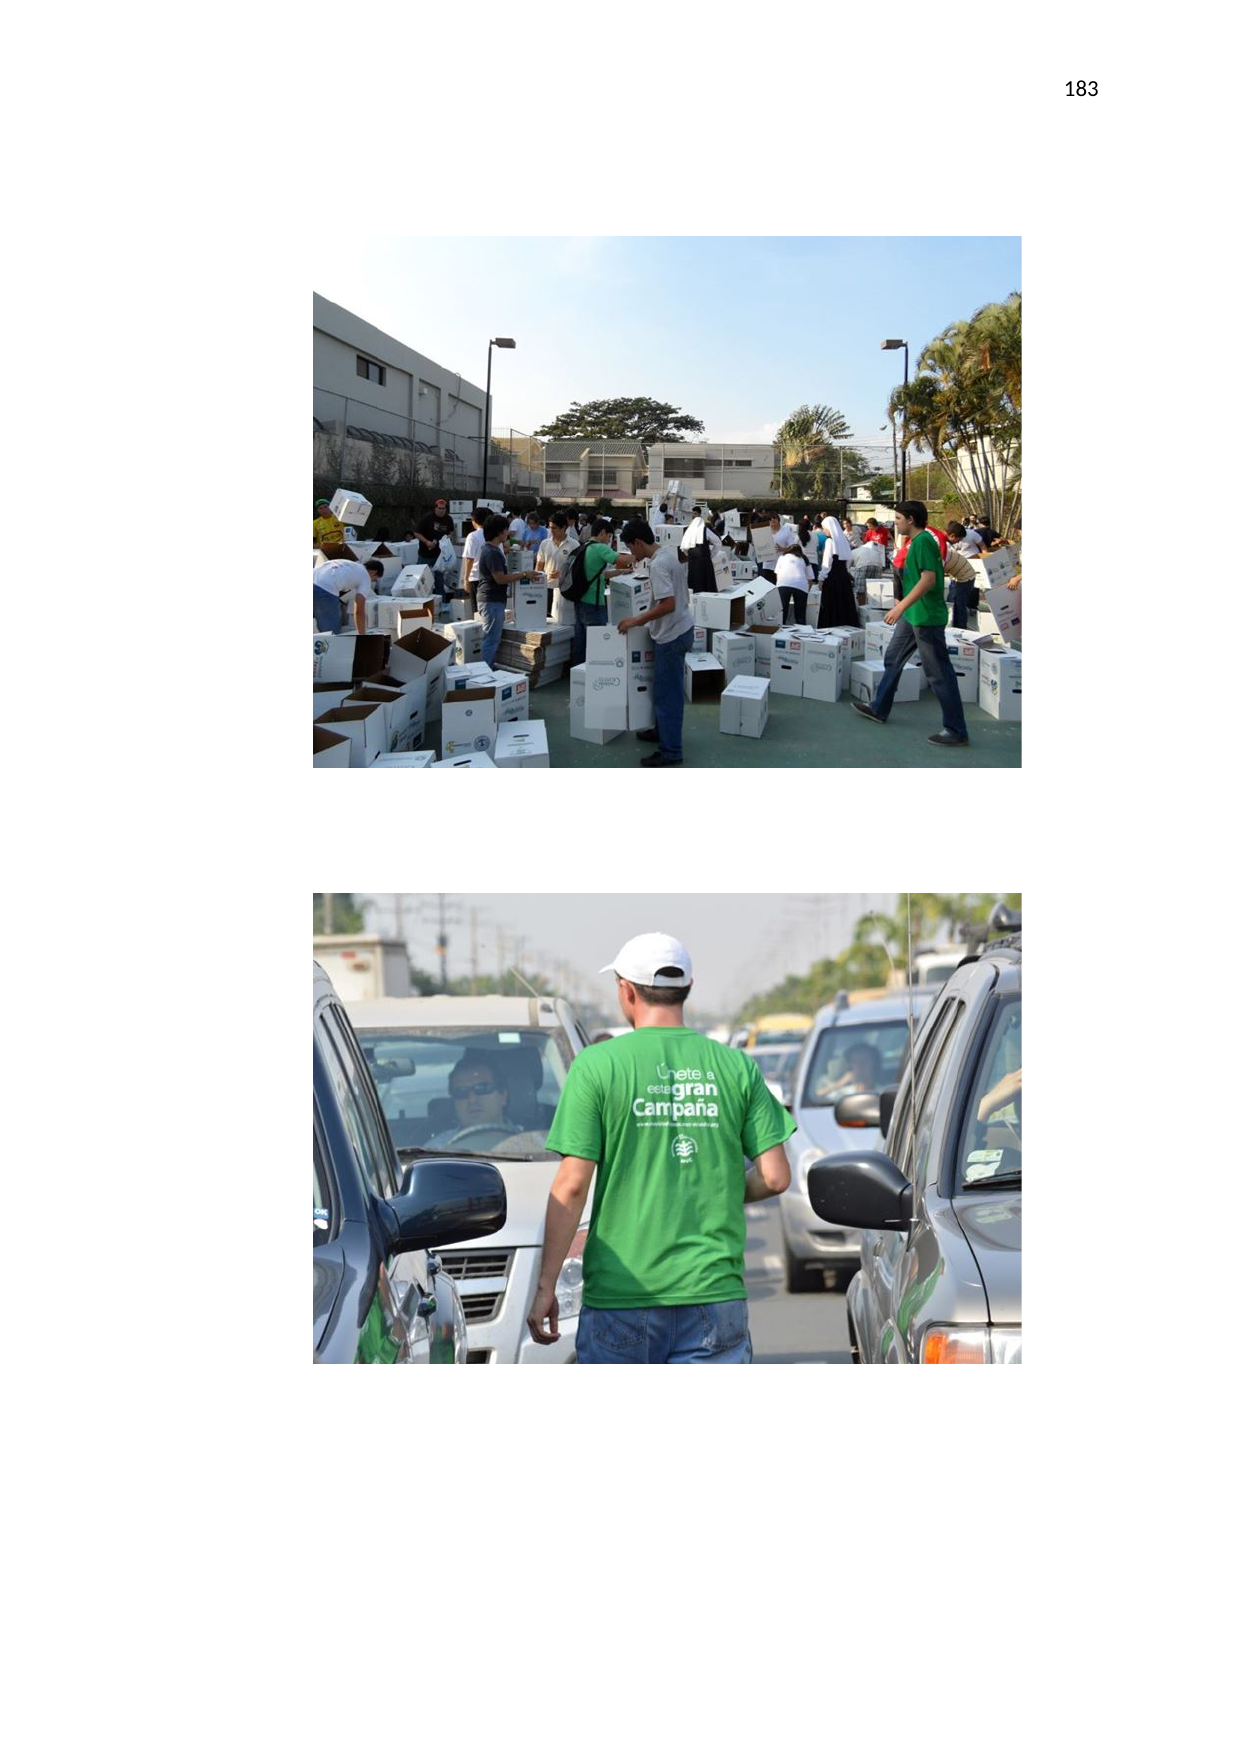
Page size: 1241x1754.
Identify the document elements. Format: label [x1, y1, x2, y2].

picture [313, 893, 1022, 1364]
picture [313, 236, 1022, 768]
